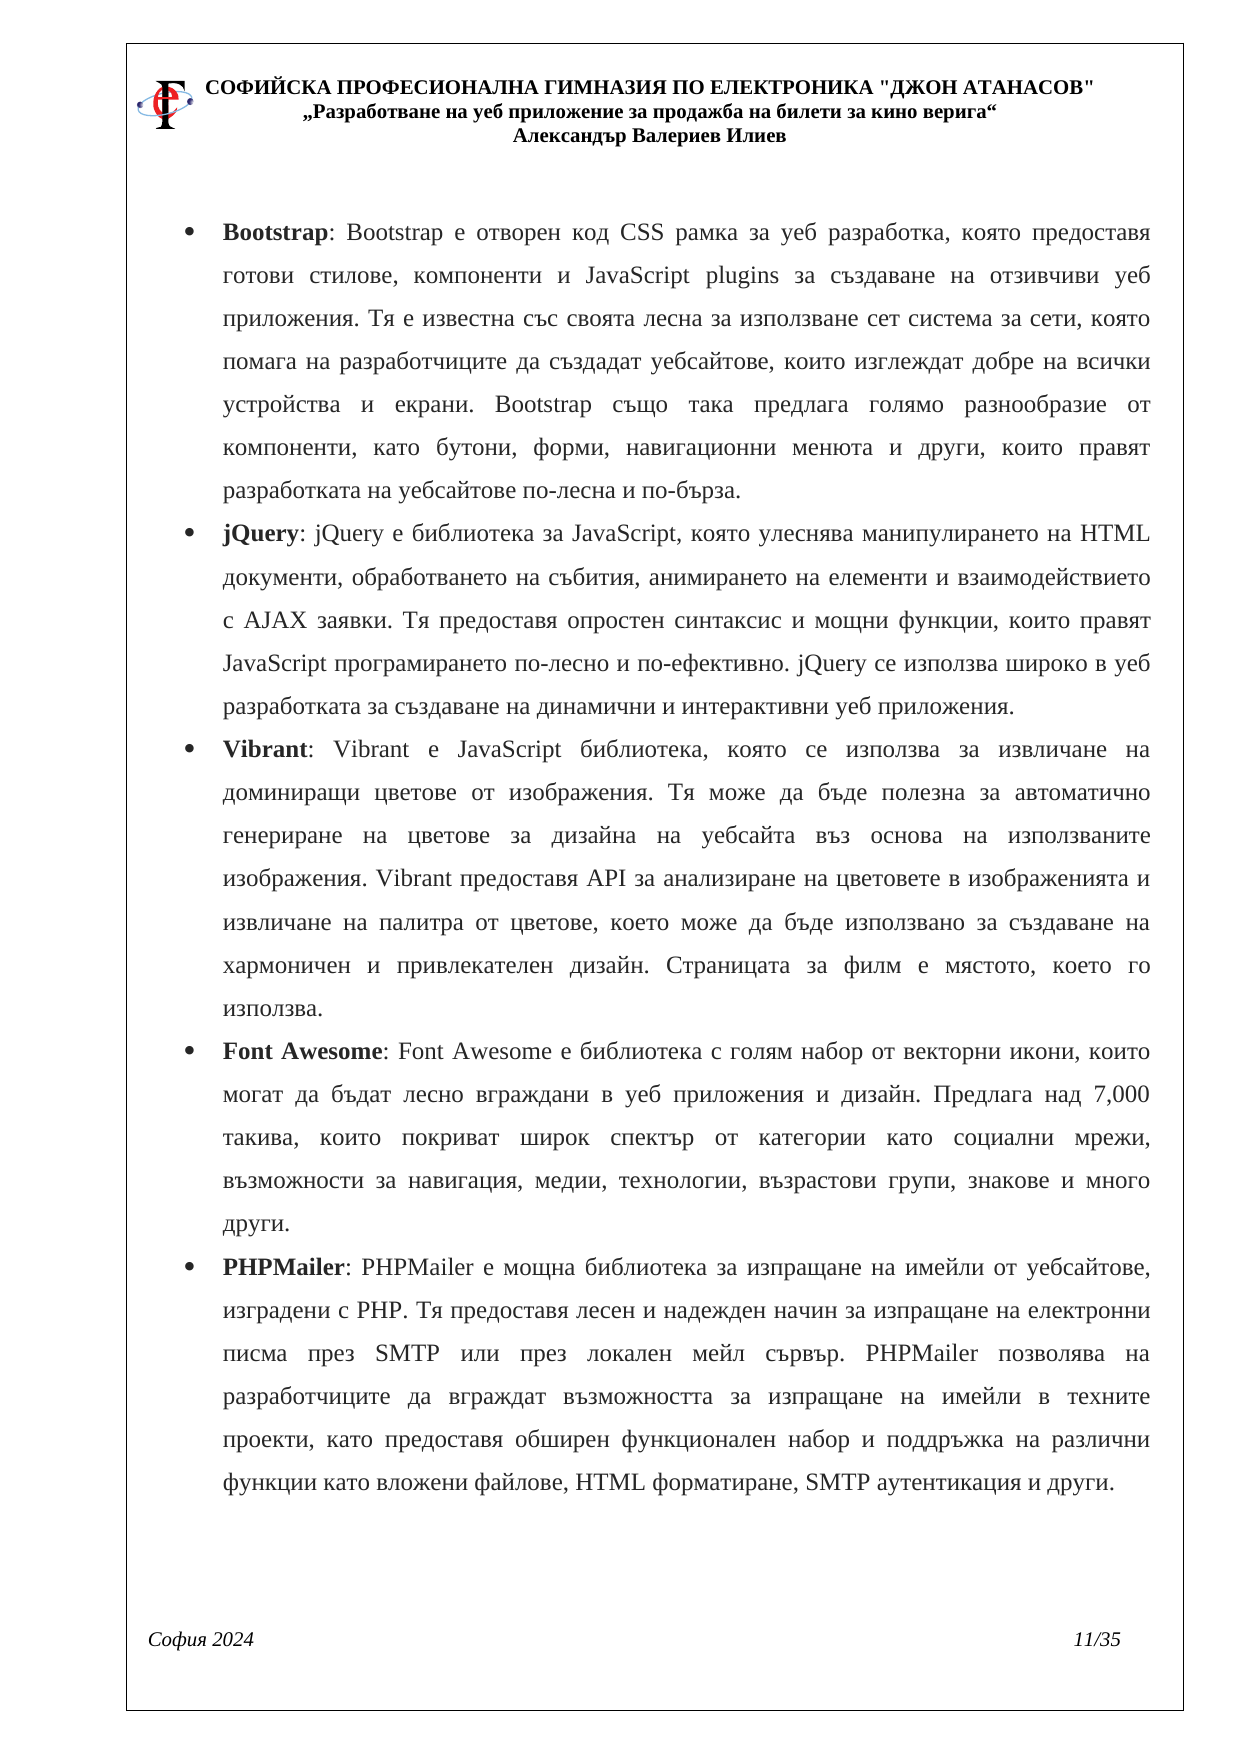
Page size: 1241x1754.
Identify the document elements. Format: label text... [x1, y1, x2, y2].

list Font Awesome: Font Awesome е библиотека с голям набор от векторни икони, които могат да бъдат лесно вграждани в уеб приложения и дизайн. Предлага над 7,000 такива, които покриват широк спектър от категории като социални мрежи, възможности за навигация, медии, технологии, възрастови групи, знакове и много други. [185, 1036, 1152, 1237]
list jQuery: jQuery е библиотека за JavaScript, която улеснява манипулирането на HTML документи, обработването на събития, анимирането на елементи и взаимодействието с AJAX заявки. Тя предоставя опростен синтаксис и мощни функции, които правят JavaScript програмирането по-лесно и по-ефективно. jQuery се използва широко в уеб разработката за създаване на динамични и интерактивни уеб приложения. [185, 518, 1152, 720]
list Bootstrap: Bootstrap е отворен код CSS рамка за уеб разработка, която предоставя готови стилове, компоненти и JavaScript plugins за създаване на отзивчиви уеб приложения. Тя е известна със своята лесна за използване сет система за сети, която помага на разработчиците да създадат уебсайтове, които изглеждат добре на всички устройства и екрани. Bootstrap също така предлага голямо разнообразие от компоненти, като бутони, форми, навигационни менюта и други, които правят разработката на уебсайтове по-лесна и по-бърза. [185, 217, 1152, 504]
list Vibrant: Vibrant е JavaScript библиотека, която се използва за извличане на доминиращи цветове от изображения. Тя може да бъде полезна за автоматично генериране на цветове за дизайна на уебсайта въз основа на използваните изображения. Vibrant предоставя API за анализиране на цветовете в изображенията и извличане на палитра от цветове, което може да бъде използвано за създаване на хармоничен и привлекателен дизайн. Страницата за филм е мястото, което го използва. [185, 734, 1152, 1022]
list PHPMailer: PHPMailer е мощна библиотека за изпращане на имейли от уебсайтове, изградени с PHP. Тя предоставя лесен и надежден начин за изпращане на електронни писма през SMTP или през локален мейл сървър. PHPMailer позволява на разработчиците да вграждат възможността за изпращане на имейли в техните проекти, като предоставя обширен функционален набор и поддръжка на различни функции като вложени файлове, HTML форматиране, SMTP аутентикация и други. [185, 1252, 1152, 1496]
